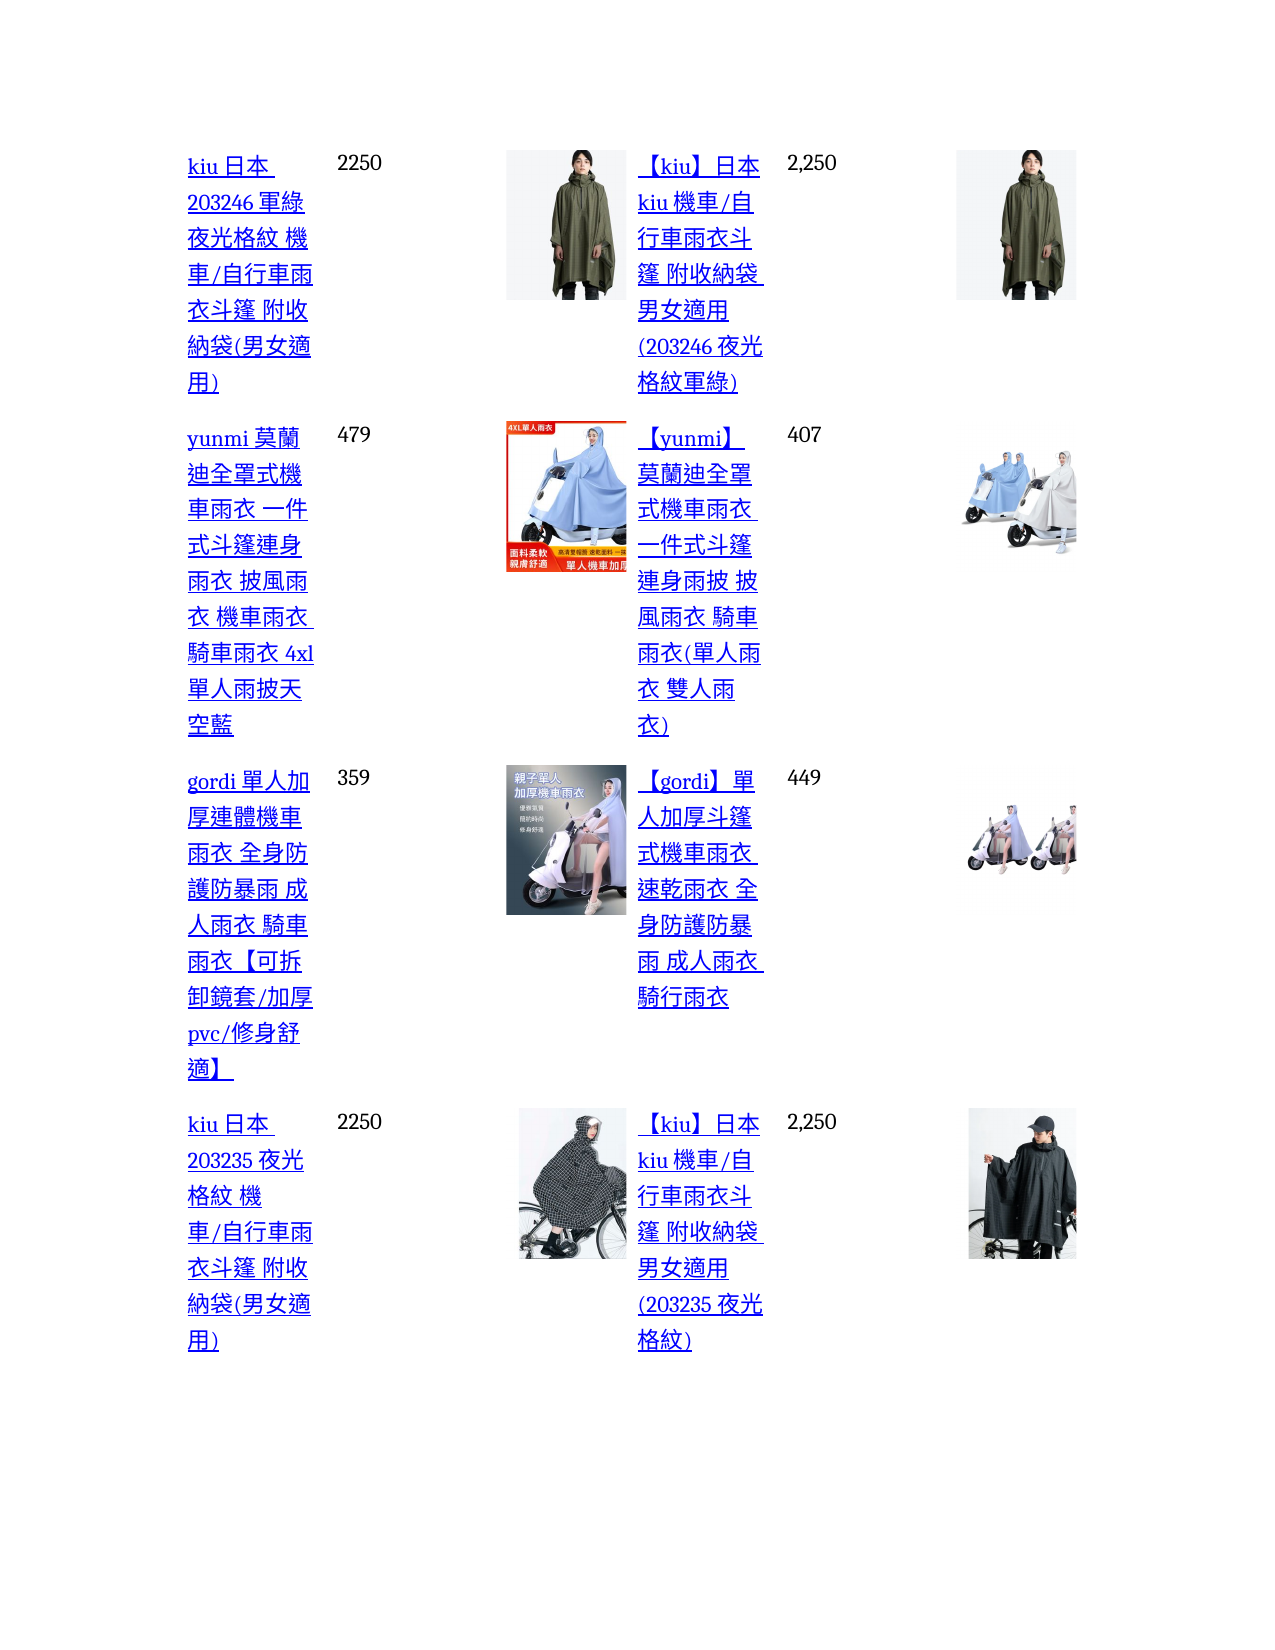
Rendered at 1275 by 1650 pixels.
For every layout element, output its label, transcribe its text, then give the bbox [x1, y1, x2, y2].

table_cell kiu 日本 203246 軍綠夜光格紋 機車/自行車雨衣斗篷 附收納袋(男女適用) [176, 150, 326, 422]
table_cell 【yunmi】莫蘭迪全罩式機車雨衣 一件式斗篷連身雨披 披風雨衣 騎車雨衣(單人雨衣 雙人雨衣) [626, 422, 776, 765]
picture [956, 1108, 1077, 1259]
table_cell 2,250 [776, 1109, 926, 1380]
table_cell [926, 765, 1076, 1108]
table_cell 407 [776, 422, 926, 765]
picture [506, 765, 627, 915]
picture [506, 1108, 627, 1259]
table_cell [476, 150, 626, 422]
table_cell 479 [326, 422, 476, 765]
picture [956, 421, 1077, 572]
table_cell [476, 422, 626, 765]
table_cell 2250 [326, 1109, 476, 1380]
table_cell 【kiu】日本kiu 機車/自行車雨衣斗篷 附收納袋 男女適用(203235 夜光格紋) [626, 1109, 776, 1380]
table_cell [926, 150, 1076, 422]
picture [506, 150, 627, 300]
table_cell 2,250 [776, 150, 926, 422]
picture [506, 421, 627, 572]
table_cell 【kiu】日本kiu 機車/自行車雨衣斗篷 附收納袋 男女適用(203246 夜光格紋軍綠) [626, 150, 776, 422]
picture [956, 150, 1077, 300]
table_cell 【gordi】單人加厚斗篷式機車雨衣 速乾雨衣 全身防護防暴雨 成人雨衣 騎行雨衣 [626, 765, 776, 1108]
picture [956, 765, 1077, 915]
table_cell [926, 1109, 1076, 1380]
table_cell yunmi 莫蘭迪全罩式機車雨衣 一件式斗篷連身雨衣 披風雨衣 機車雨衣 騎車雨衣 4xl單人雨披天空藍 [176, 422, 326, 765]
table_cell 449 [776, 765, 926, 1108]
table_cell [476, 1109, 626, 1380]
table_cell [926, 422, 1076, 765]
table_cell [476, 765, 626, 1108]
table_cell kiu 日本 203235 夜光格紋 機車/自行車雨衣斗篷 附收納袋(男女適用) [176, 1109, 326, 1380]
table_cell 359 [326, 765, 476, 1108]
table_cell gordi 單人加厚連體機車雨衣 全身防護防暴雨 成人雨衣 騎車雨衣【可拆卸鏡套/加厚pvc/修身舒適】 [176, 765, 326, 1108]
table_cell 2250 [326, 150, 476, 422]
